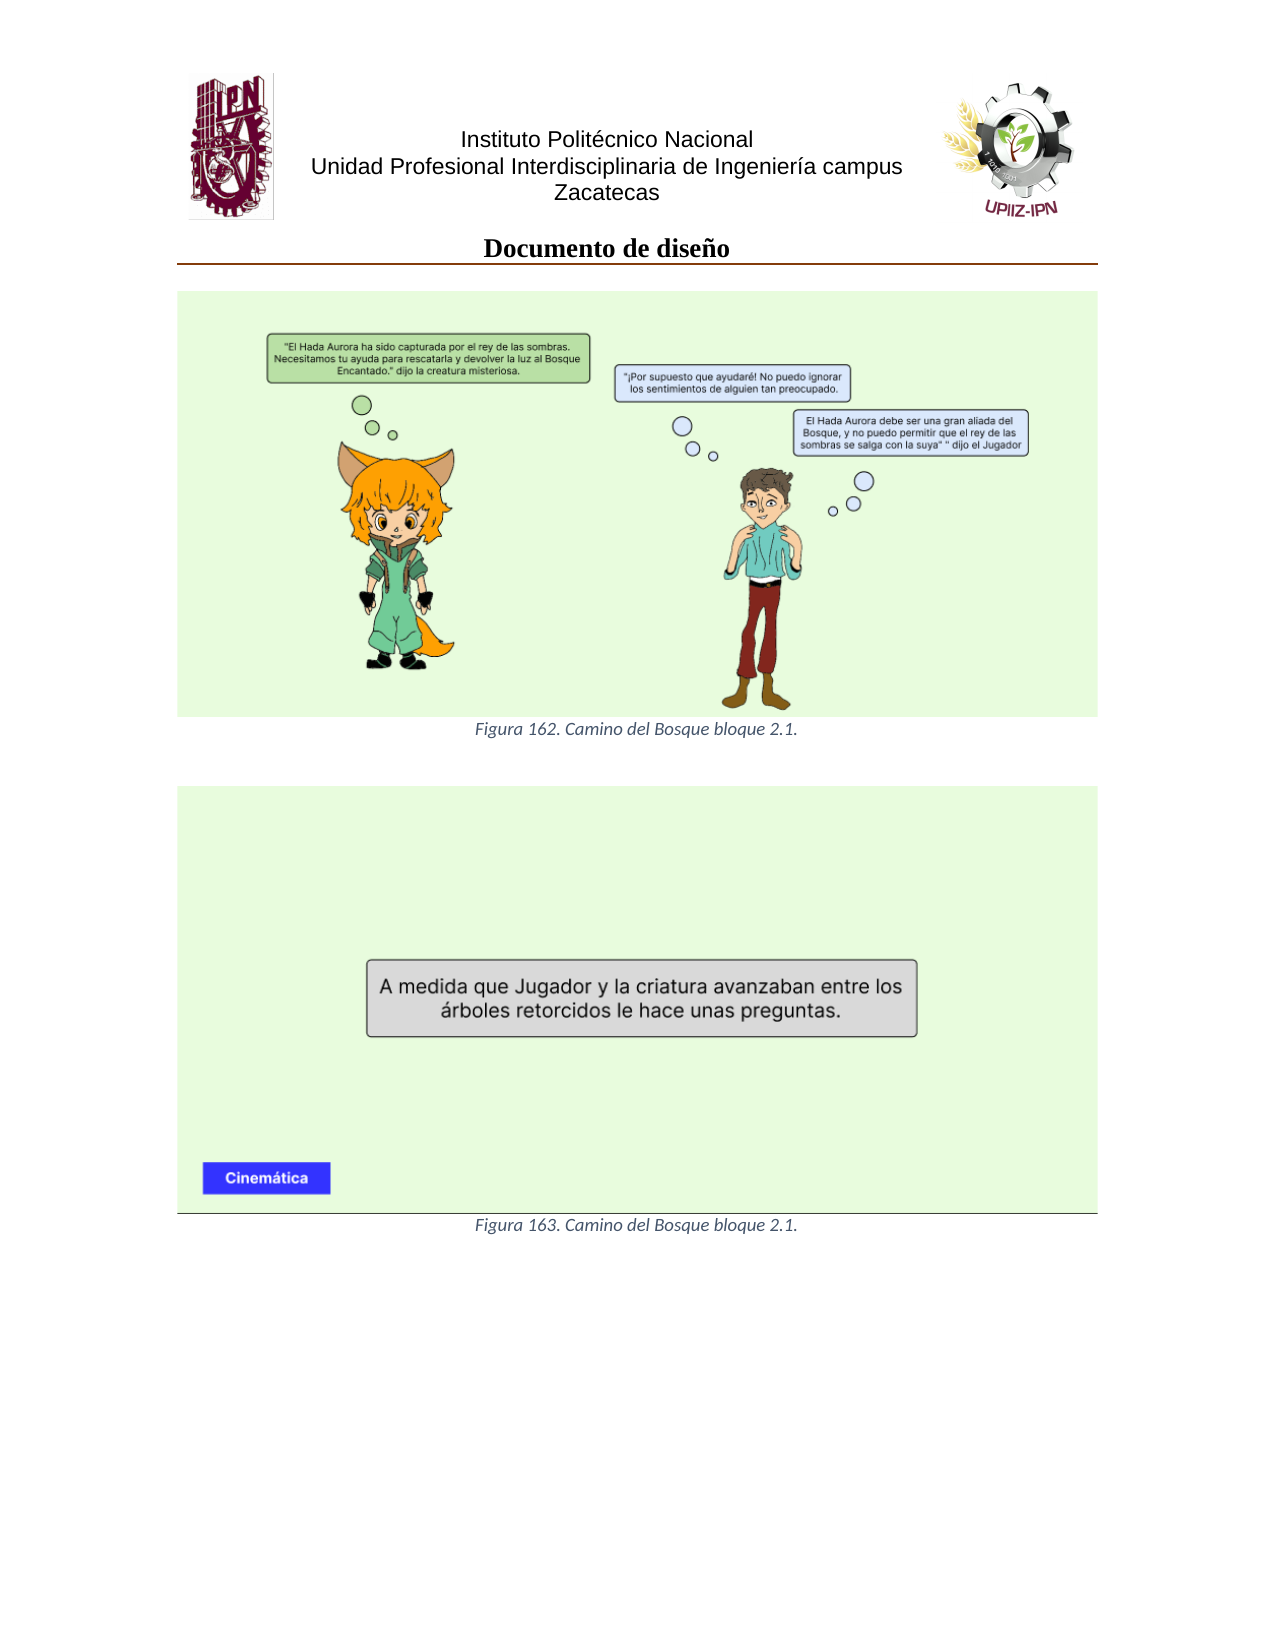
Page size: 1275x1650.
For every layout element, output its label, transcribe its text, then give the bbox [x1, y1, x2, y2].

picture [177, 291, 1098, 717]
picture [177, 786, 1098, 1214]
picture [188, 73, 274, 220]
text Figura 162. Camino del Bosque bloque 2.1. [177, 717, 1098, 740]
text Figura 163. Camino del Bosque bloque 2.1. [177, 1214, 1098, 1236]
picture [936, 73, 1083, 223]
